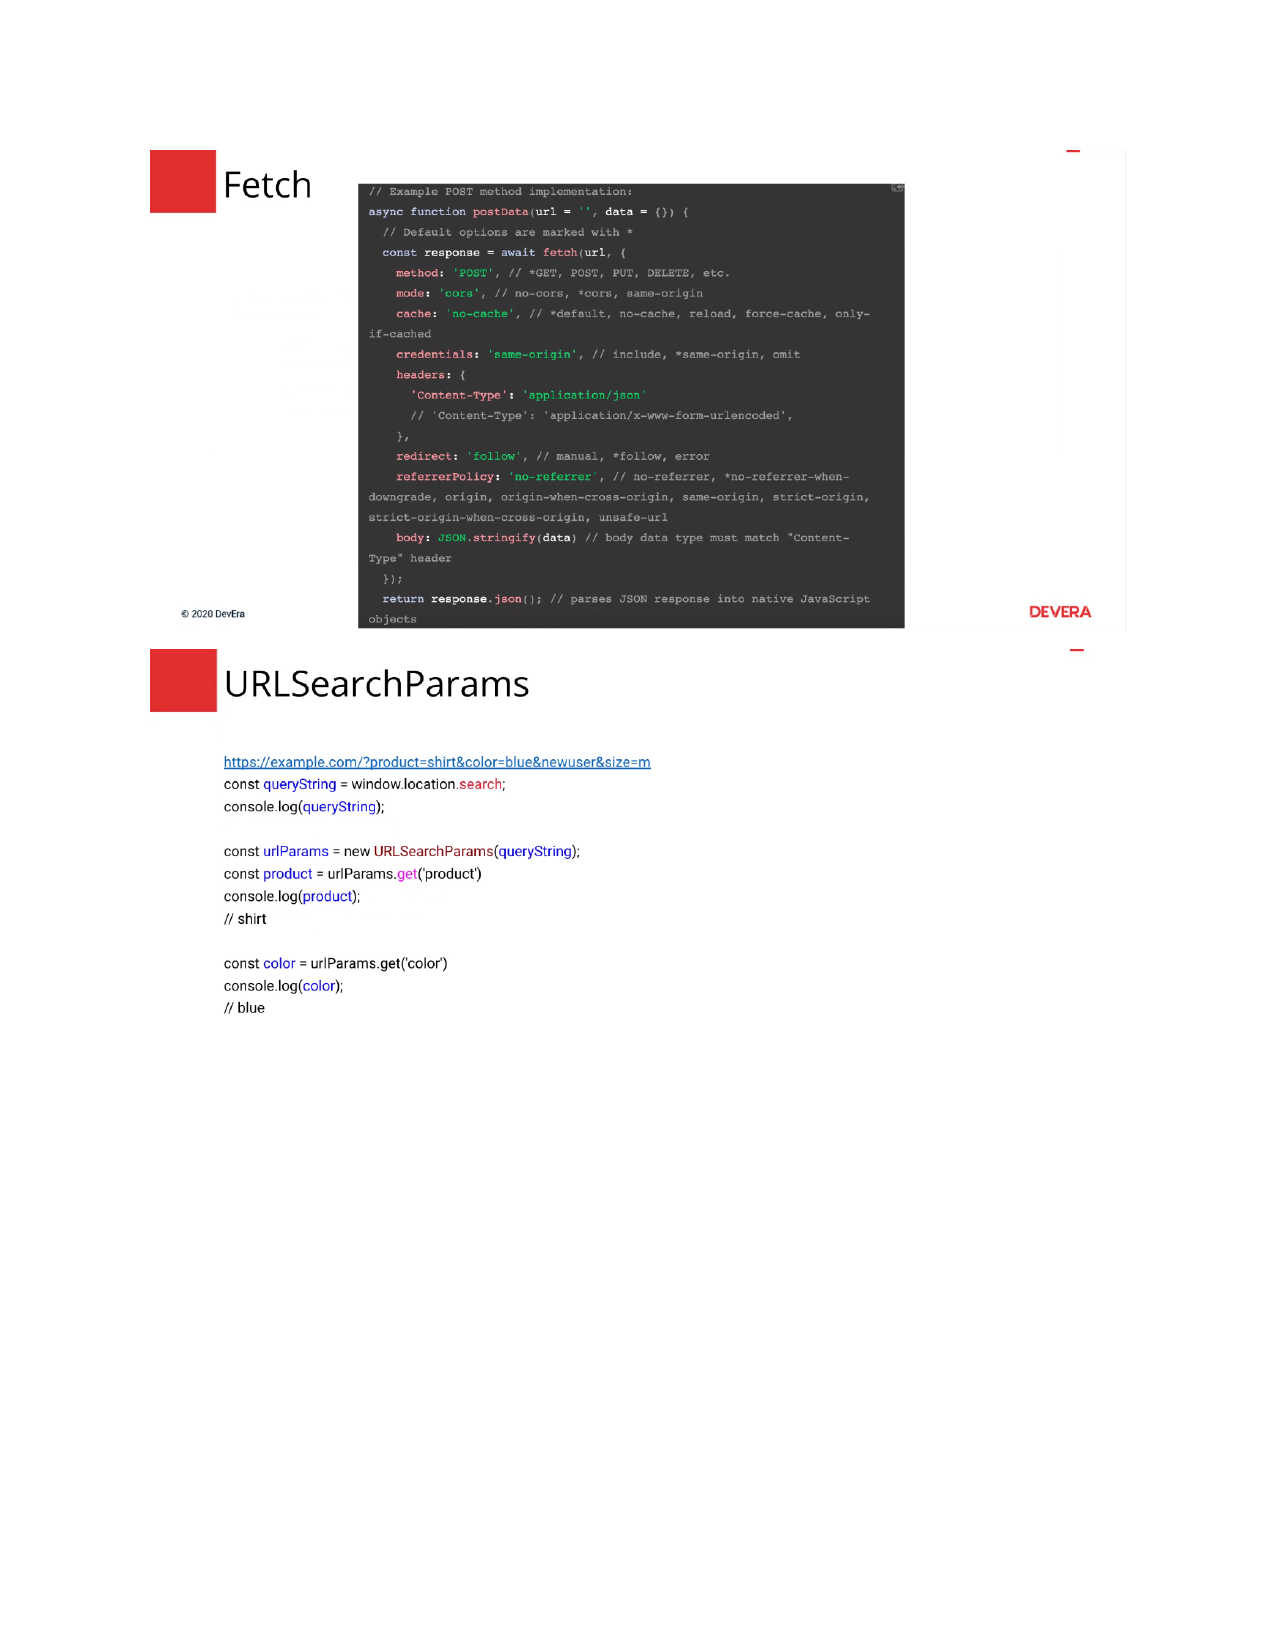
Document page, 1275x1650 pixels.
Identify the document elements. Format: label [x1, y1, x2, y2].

picture [150, 649, 1125, 1018]
picture [150, 150, 1125, 631]
